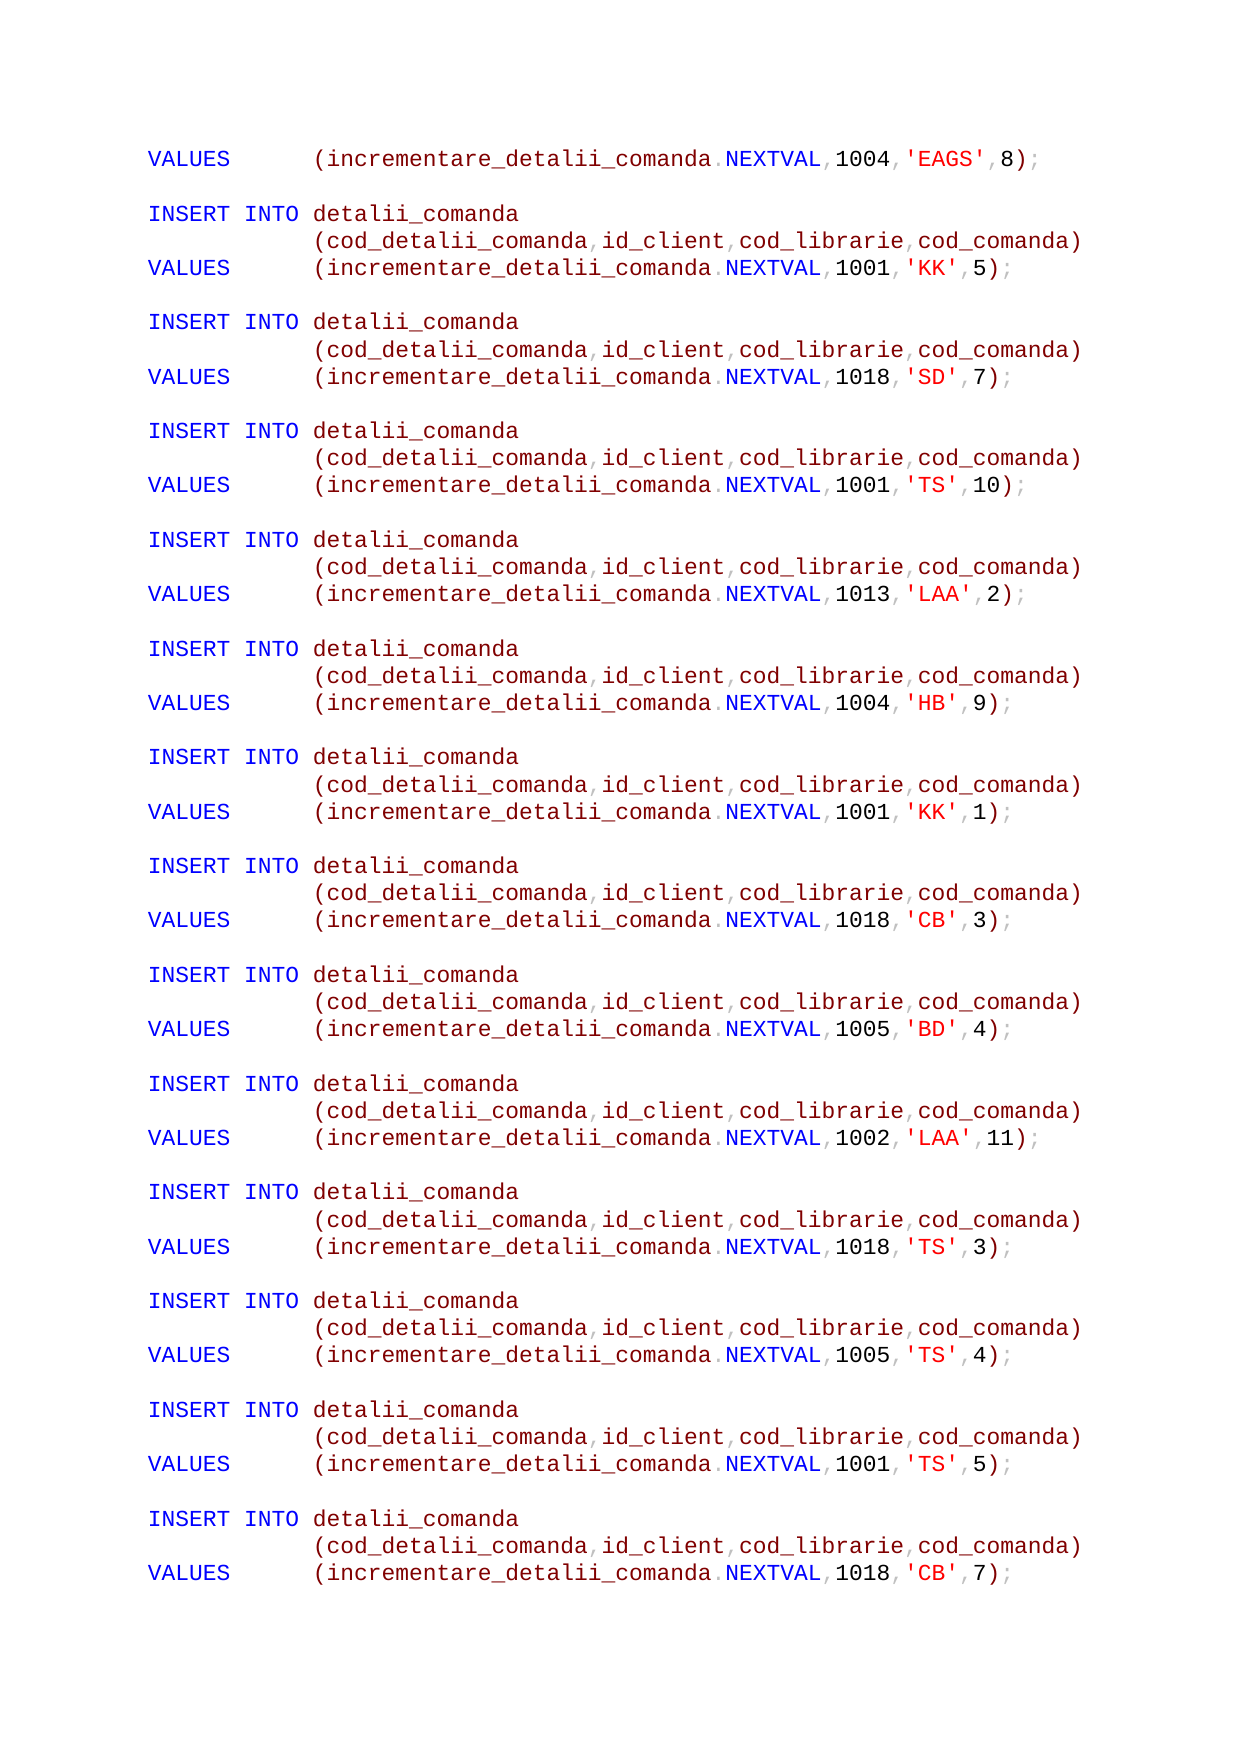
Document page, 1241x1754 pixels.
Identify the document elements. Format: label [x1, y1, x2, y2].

text [148, 148, 1093, 1587]
